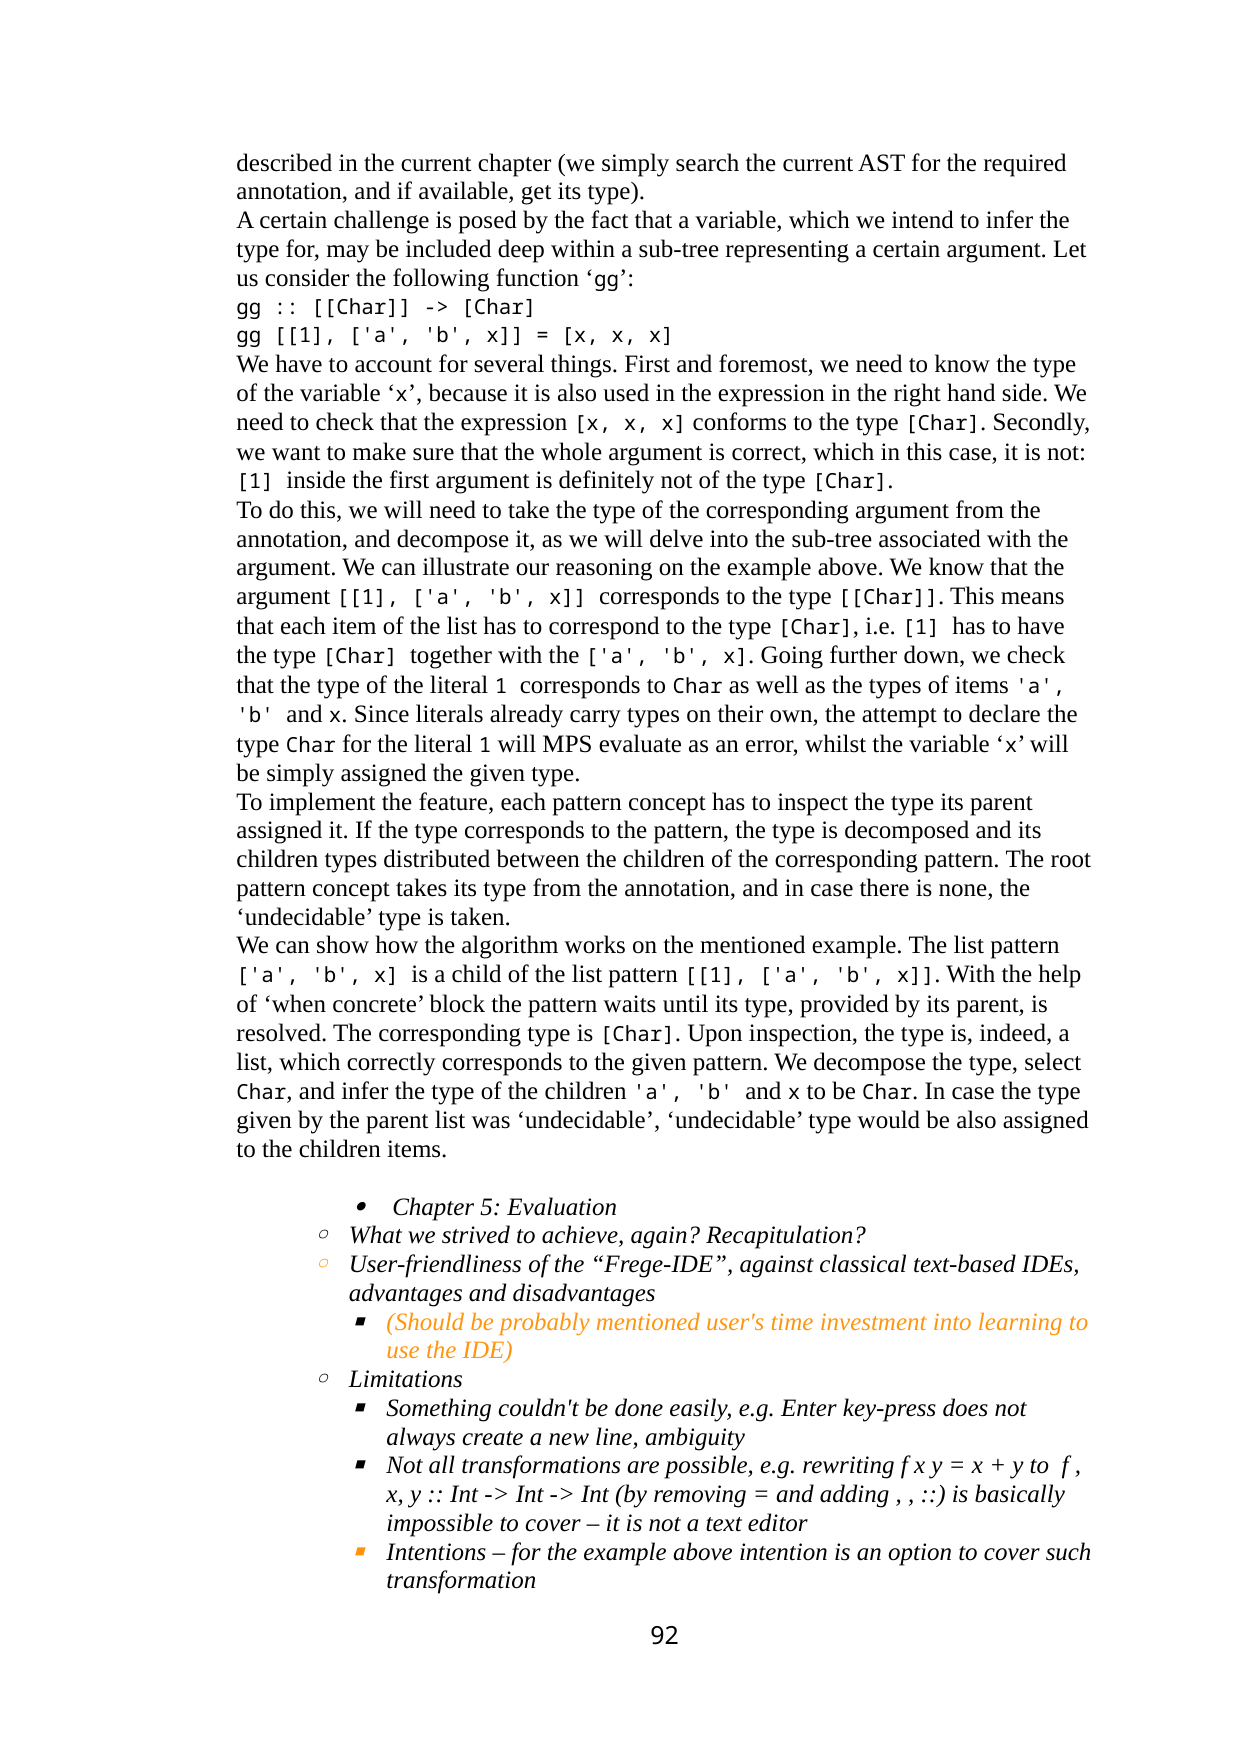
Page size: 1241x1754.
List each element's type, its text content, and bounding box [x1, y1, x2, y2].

text gg [[1], ['a', 'b', x]] = [x, x, x] [236, 321, 1092, 349]
list Limitations [311, 1364, 1092, 1393]
text gg :: [[Char]] -> [Char] [236, 292, 1092, 321]
list Something couldn't be done easily, e.g. Enter key-press does not always create a new line, ambiguity [349, 1393, 1092, 1450]
list Intentions – for the example above intention is an option to cover such transformation [349, 1537, 1092, 1594]
list (Should be probably mentioned user's time investment into learning to use the IDE) [349, 1307, 1092, 1364]
text To do this, we will need to take the type of the corresponding argument from the annotation, and decompose it, as we will delve into the sub-tree associated with the argument. We can illustrate our reasoning on the example above. We know that the argument [[1], ['a', 'b', x]] corresponds to the type [[Char]]. This means that each item of the list has to correspond to the type [Char], i.e. [1] has to have the type [Char] together with the ['a', 'b', x]. Going further down, we check that the type of the literal 1 corresponds to Char as well as the types of items 'a', 'b' and x. Since literals already carry types on their own, the attempt to declare the type Char for the literal 1 will MPS evaluate as an error, whilst the variable ‘x’ will be simply assigned the given type. [236, 495, 1092, 787]
list Chapter 5: Evaluation [354, 1192, 1092, 1220]
text We have to account for several things. First and foremost, we need to know the type of the variable ‘x’, because it is also used in the expression in the right hand side. We need to check that the expression [x, x, x] conforms to the type [Char]. Secondly, we want to make sure that the whole argument is correct, which in this case, it is not: [1] inside the first argument is definitely not of the type [Char]. [236, 349, 1092, 495]
text We can show how the algorithm works on the mentioned example. The list pattern ['a', 'b', x] is a child of the list pattern [[1], ['a', 'b', x]]. With the help of ‘when concrete’ block the pattern waits until its type, provided by its parent, is resolved. The corresponding type is [Char]. Upon inspection, the type is, indeed, a list, which correctly corresponds to the given pattern. We decompose the type, select Char, and infer the type of the children 'a', 'b' and x to be Char. In case the type given by the parent list was ‘undecidable’, ‘undecidable’ type would be also assigned to the children items. [236, 931, 1092, 1163]
list Not all transformations are possible, e.g. rewriting f x y = x + y to f , x, y :: Int -> Int -> Int (by removing = and adding , , ::) is basically impossible to cover – it is not a text editor [349, 1450, 1092, 1537]
list User-friendliness of the “Frege-IDE”, against classical text-based IDEs, advantages and disadvantages [311, 1249, 1092, 1307]
text To implement the feature, each pattern concept has to inspect the type its parent assigned it. If the type corresponds to the pattern, the type is decomposed and its children types distributed between the children of the corresponding pattern. The root pattern concept takes its type from the annotation, and in case there is none, the ‘undecidable’ type is taken. [236, 787, 1092, 931]
list What we strived to achieve, again? Recapitulation? [311, 1220, 1092, 1249]
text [236, 148, 1092, 205]
text A certain challenge is posed by the fact that a variable, which we intend to infer the type for, may be included deep within a sub-tree representing a certain argument. Let us consider the following function ‘gg’: [236, 205, 1092, 292]
